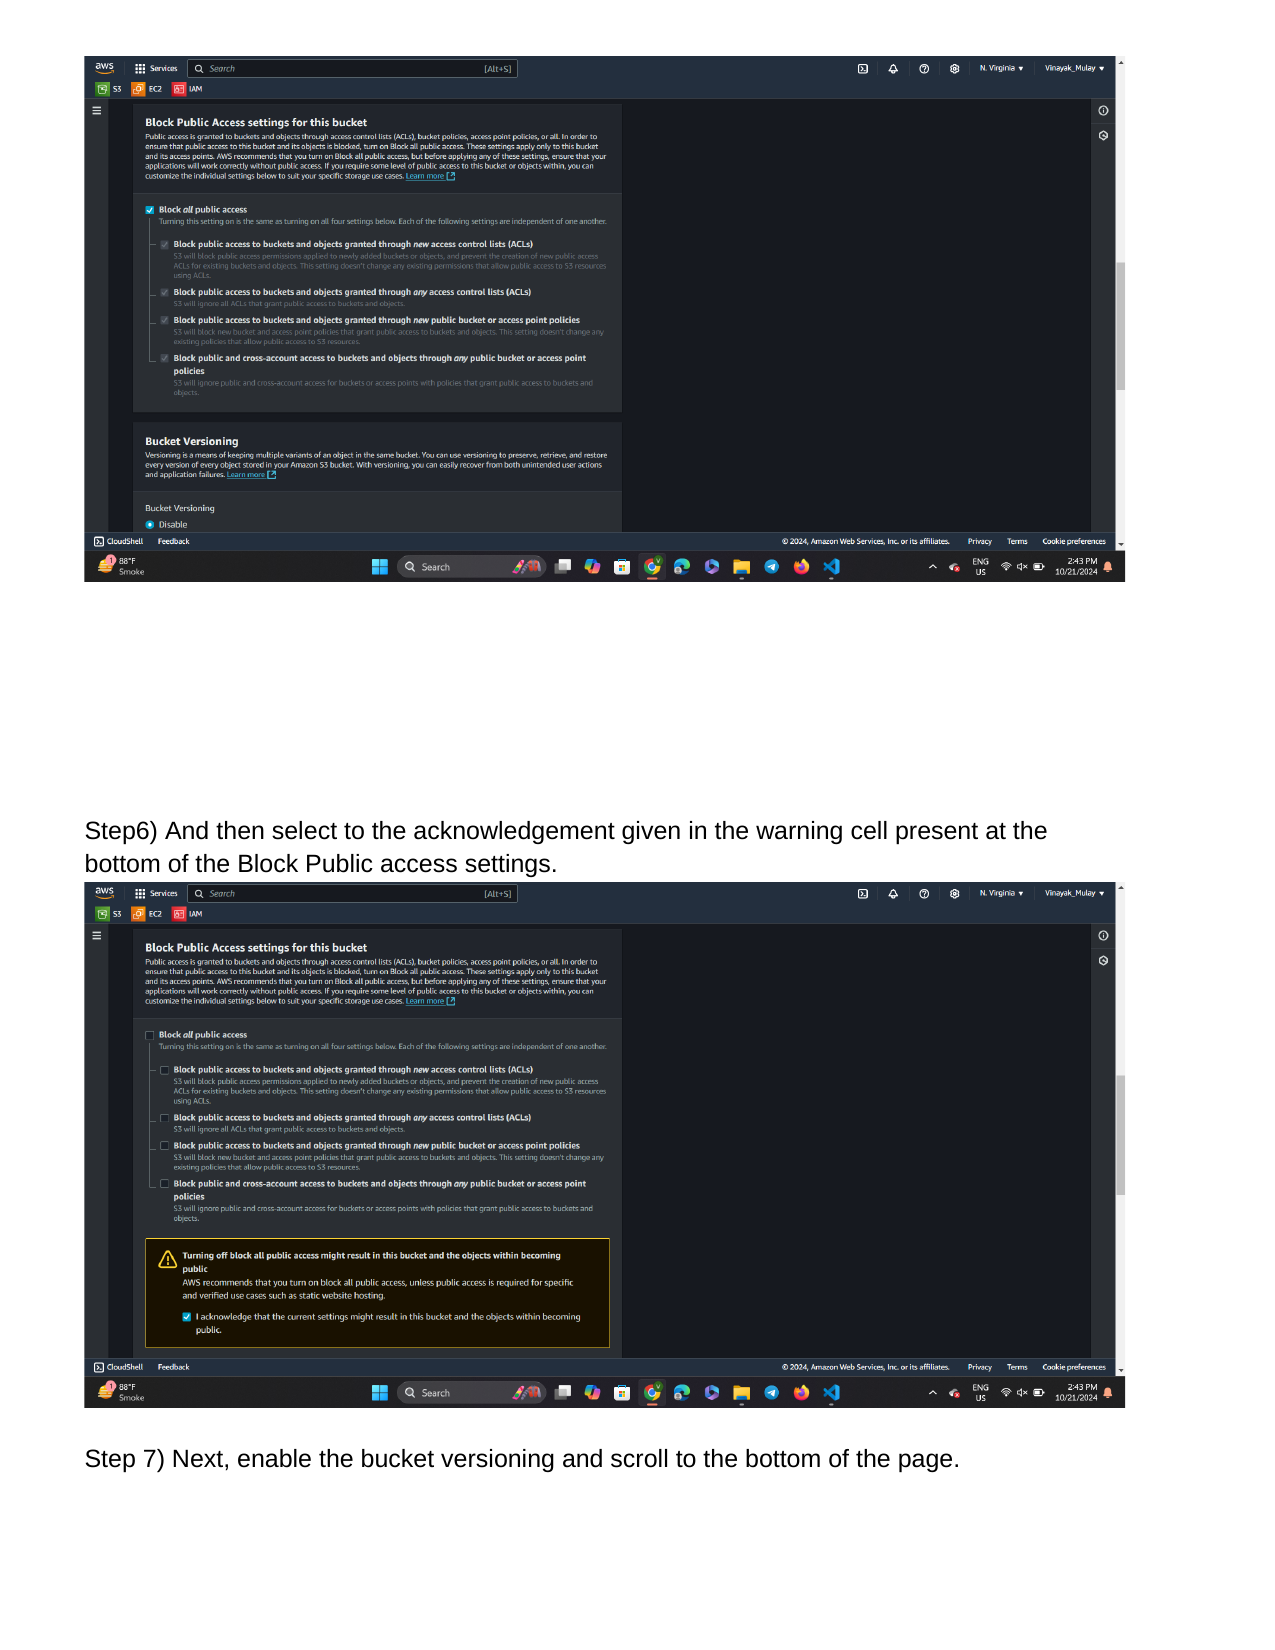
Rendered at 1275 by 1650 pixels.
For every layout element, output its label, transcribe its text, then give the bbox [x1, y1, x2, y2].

picture [84, 882, 1125, 1408]
text Step 7) Next, enable the bucket versioning and scroll to the bottom of the page. [84, 1444, 1125, 1473]
text Step6) And then select to the acknowledgement given in the warning cell present at the bottom of the Block Public access settings. [84, 816, 1125, 878]
picture [84, 56, 1125, 582]
